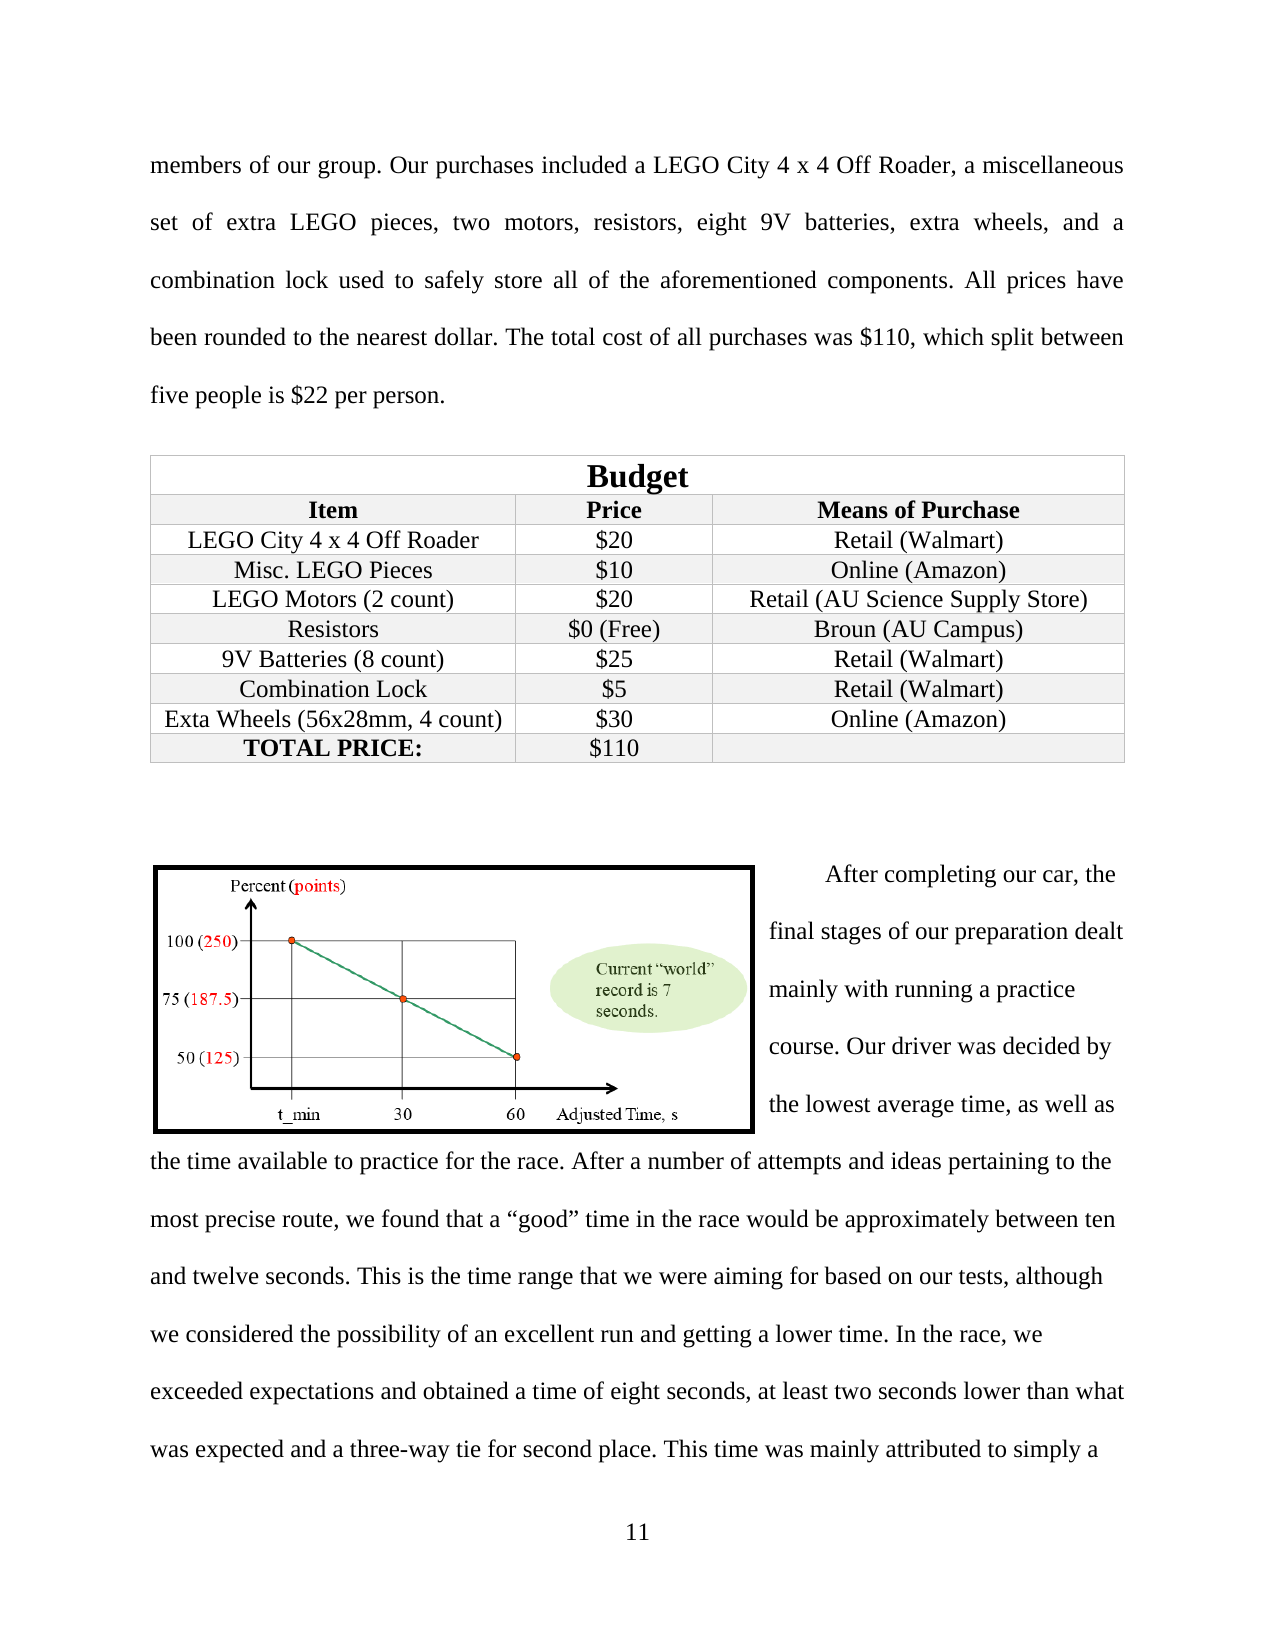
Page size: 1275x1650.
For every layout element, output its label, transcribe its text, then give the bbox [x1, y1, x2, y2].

picture [158, 870, 750, 1129]
table_cell $20 [516, 585, 712, 613]
table_cell LEGO Motors (2 count) [151, 585, 515, 613]
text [150, 859, 1125, 1462]
table_cell $5 [516, 674, 712, 703]
table_cell TOTAL PRICE: [151, 734, 515, 762]
table_cell [713, 734, 1124, 762]
table_header Budget [151, 456, 1124, 494]
table_cell Retail (AU Science Supply Store) [713, 585, 1124, 613]
table_cell Combination Lock [151, 674, 515, 703]
table_cell Online (Amazon) [713, 555, 1124, 583]
table_cell Price [516, 495, 712, 524]
table_cell Misc. LEGO Pieces [151, 555, 515, 583]
table_cell $30 [516, 704, 712, 732]
table_cell Retail (Walmart) [713, 644, 1124, 673]
table_cell 9V Batteries (8 count) [151, 644, 515, 673]
table_cell $20 [516, 525, 712, 554]
table_cell Exta Wheels (56x28mm, 4 count) [151, 704, 515, 732]
table_cell Retail (Walmart) [713, 674, 1124, 703]
table_cell LEGO City 4 x 4 Off Roader [151, 525, 515, 554]
table_cell Resistors [151, 614, 515, 643]
table_cell Retail (Walmart) [713, 525, 1124, 554]
table_cell $110 [516, 734, 712, 762]
table_cell $25 [516, 644, 712, 673]
table_cell Broun (AU Campus) [713, 614, 1124, 643]
table_cell Online (Amazon) [713, 704, 1124, 732]
table_cell $0 (Free) [516, 614, 712, 643]
table_cell $10 [516, 555, 712, 583]
table_cell Means of Purchase [713, 495, 1124, 524]
table_cell Item [151, 495, 515, 524]
